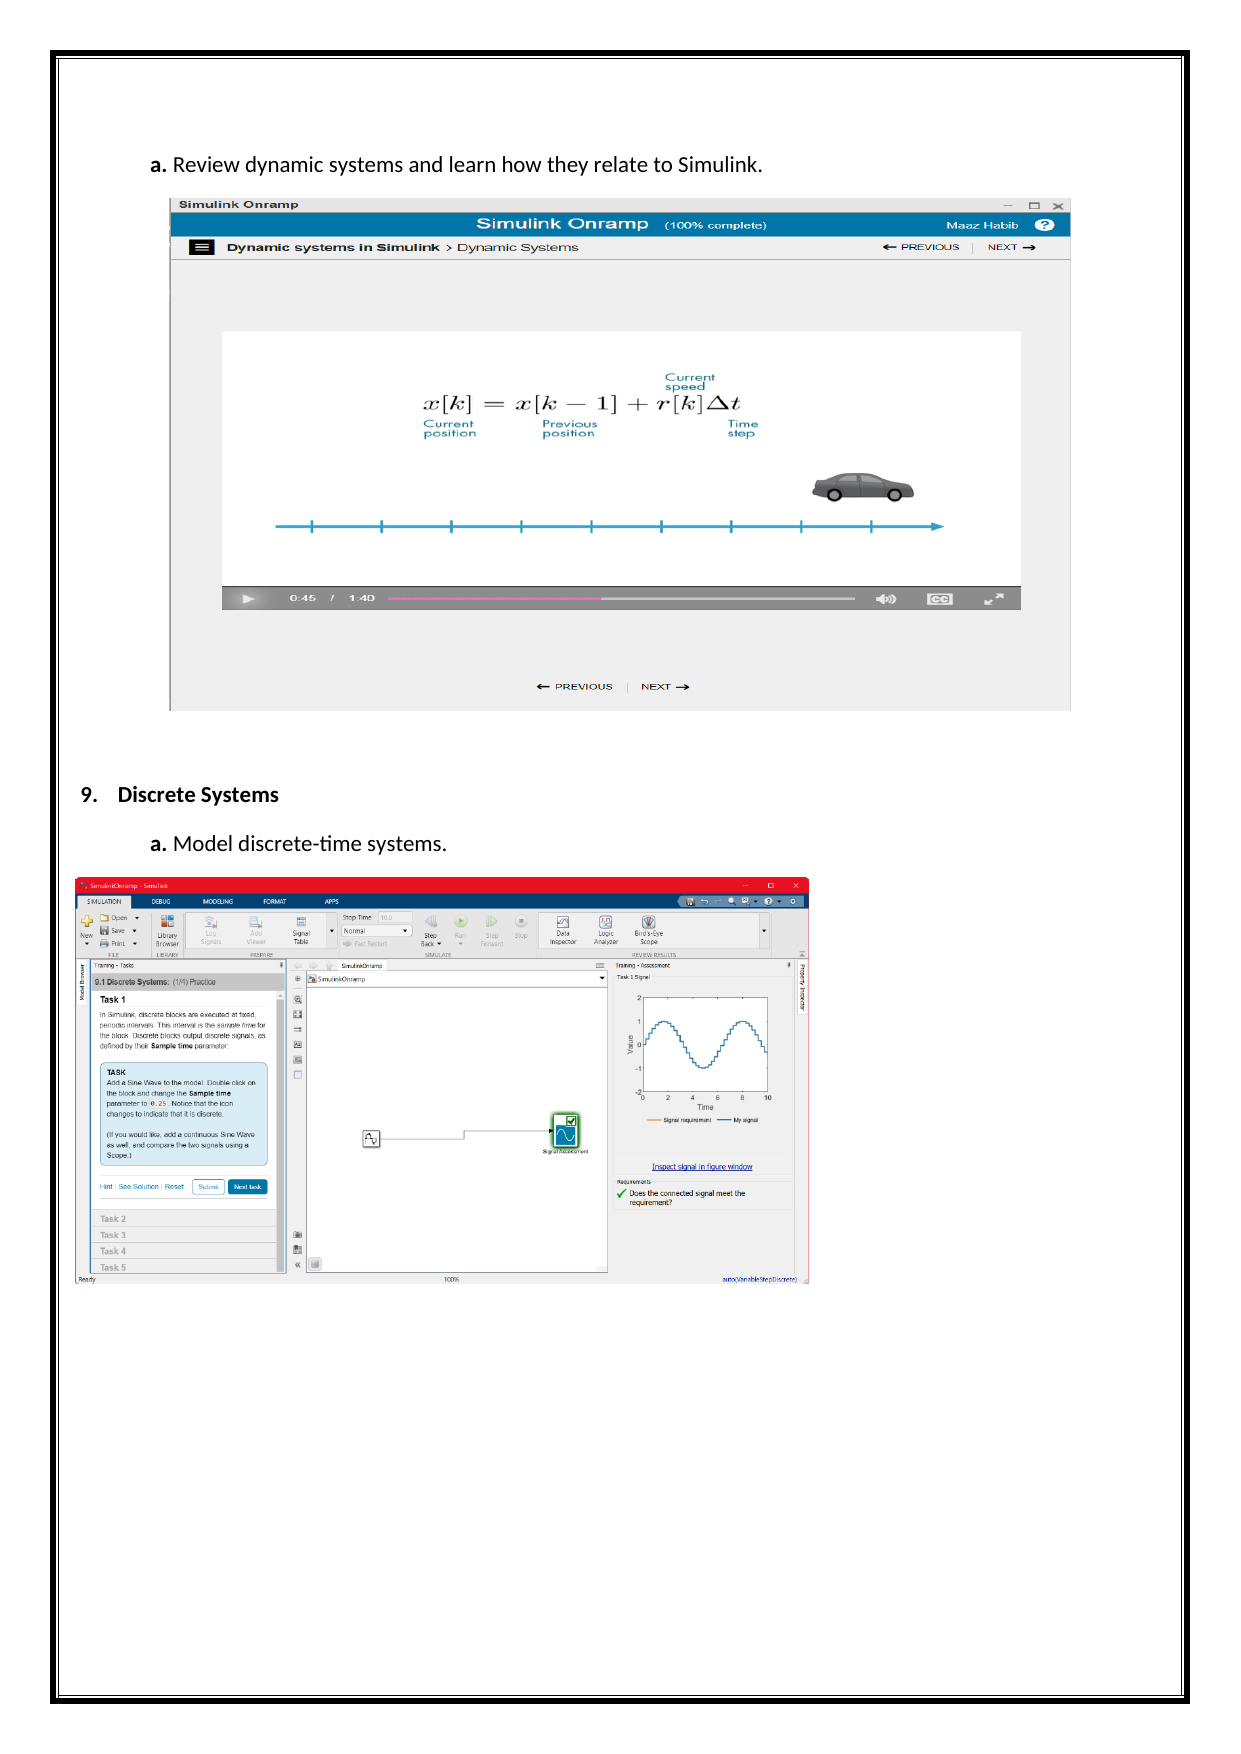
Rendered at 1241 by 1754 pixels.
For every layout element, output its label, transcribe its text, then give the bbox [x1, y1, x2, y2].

picture [478, 219, 560, 228]
picture [169, 198, 1071, 711]
text a. Review dynamic systems and learn how they relate to Simulink. [75, 150, 1165, 178]
picture [606, 221, 648, 230]
list Discrete Systems [80, 780, 1165, 808]
picture [568, 219, 604, 228]
picture [75, 877, 809, 1284]
text a. Model discrete-time systems. [75, 829, 1165, 857]
picture [1036, 220, 1054, 230]
